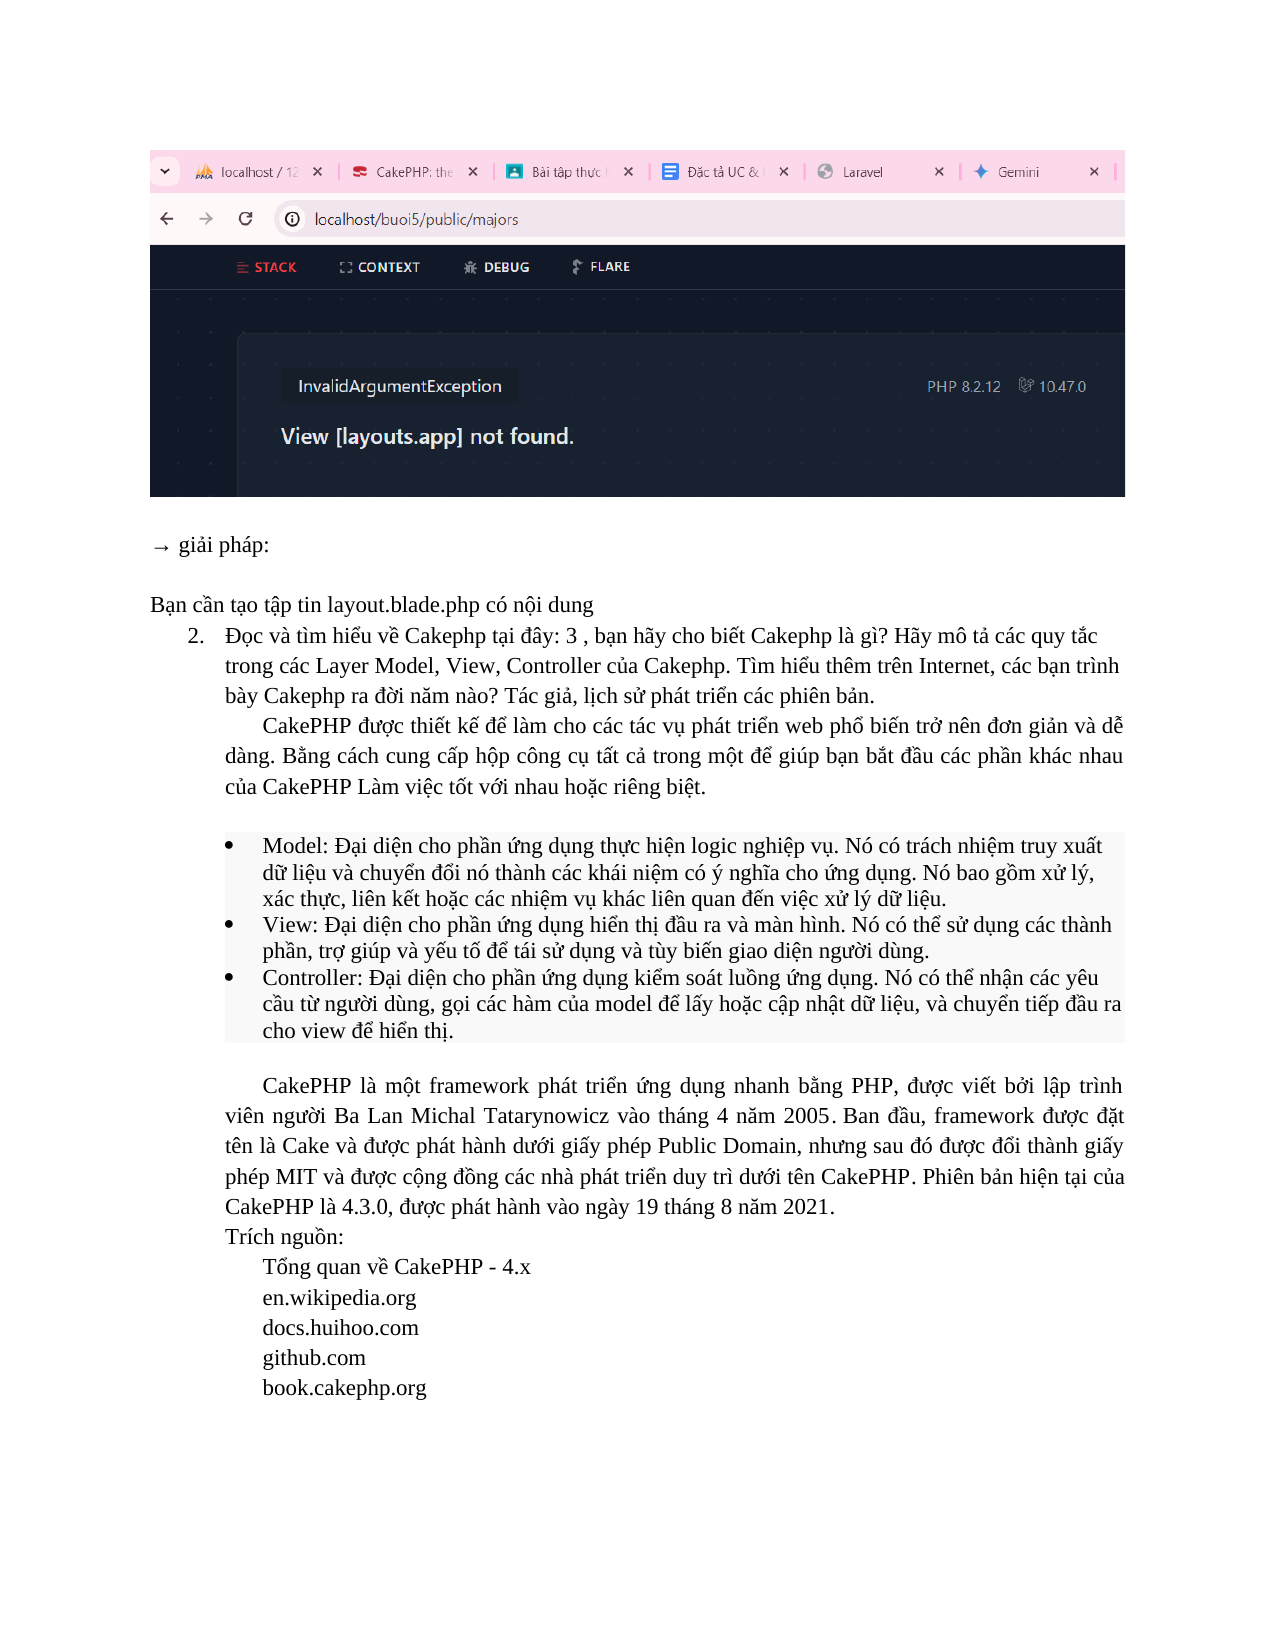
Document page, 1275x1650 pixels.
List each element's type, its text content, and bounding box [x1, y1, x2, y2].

text Bạn cần tạo tập tin layout.blade.php có nội dung [150, 592, 1125, 618]
text Tổng quan về CakePHP - 4.x [225, 1253, 1125, 1280]
text → giải pháp: [150, 531, 1125, 557]
text CakePHP được thiết kế để làm cho các tác vụ phát triển web phổ biến trở nên đơn giản và dễ dàng. Bằng cách cung cấp hộp công cụ tất cả trong một để giúp bạn bắt đầu các phần khác nhau của CakePHP Làm việc tốt với nhau hoặc riêng biệt. [225, 712, 1125, 799]
text book.cakephp.org [225, 1374, 1125, 1401]
text en.wikipedia.org [225, 1284, 1125, 1310]
text github.com [225, 1344, 1125, 1370]
list Đọc và tìm hiểu về Cakephp tại đây: 3 , bạn hãy cho biết Cakephp là gì? Hãy mô tả các quy tắc trong các Layer Model, View, Controller của Cakephp. Tìm hiểu thêm trên Internet, các bạn trình bày Cakephp ra đời năm nào? Tác giả, lịch sử phát triển các phiên bản. [187, 622, 1125, 708]
list View: Đại diện cho phần ứng dụng hiển thị đầu ra và màn hình. Nó có thể sử dụng các thành phần, trợ giúp và yếu tố để tái sử dụng và tùy biến giao diện người dùng. [225, 911, 1125, 964]
text Trích nguồn: [150, 1223, 1125, 1249]
picture [150, 150, 1125, 497]
text docs.huihoo.com [225, 1314, 1125, 1340]
text CakePHP là một framework phát triển ứng dụng nhanh bằng PHP, được viết bởi lập trình viên người Ba Lan Michal Tatarynowicz vào tháng 4 năm 2005. Ban đầu, framework được đặt tên là Cake và được phát hành dưới giấy phép Public Domain, nhưng sau đó được đổi thành giấy phép MIT và được cộng đồng các nhà phát triển duy trì dưới tên CakePHP. Phiên bản hiện tại của CakePHP là 4.3.0, được phát hành vào ngày 19 tháng 8 năm 2021. [225, 1072, 1125, 1219]
list Controller: Đại diện cho phần ứng dụng kiểm soát luồng ứng dụng. Nó có thể nhận các yêu cầu từ người dùng, gọi các hàm của model để lấy hoặc cập nhật dữ liệu, và chuyển tiếp đầu ra cho view để hiển thị. [225, 964, 1125, 1043]
list Model: Đại diện cho phần ứng dụng thực hiện logic nghiệp vụ. Nó có trách nhiệm truy xuất dữ liệu và chuyển đổi nó thành các khái niệm có ý nghĩa cho ứng dụng. Nó bao gồm xử lý, xác thực, liên kết hoặc các nhiệm vụ khác liên quan đến việc xử lý dữ liệu. [225, 832, 1125, 911]
